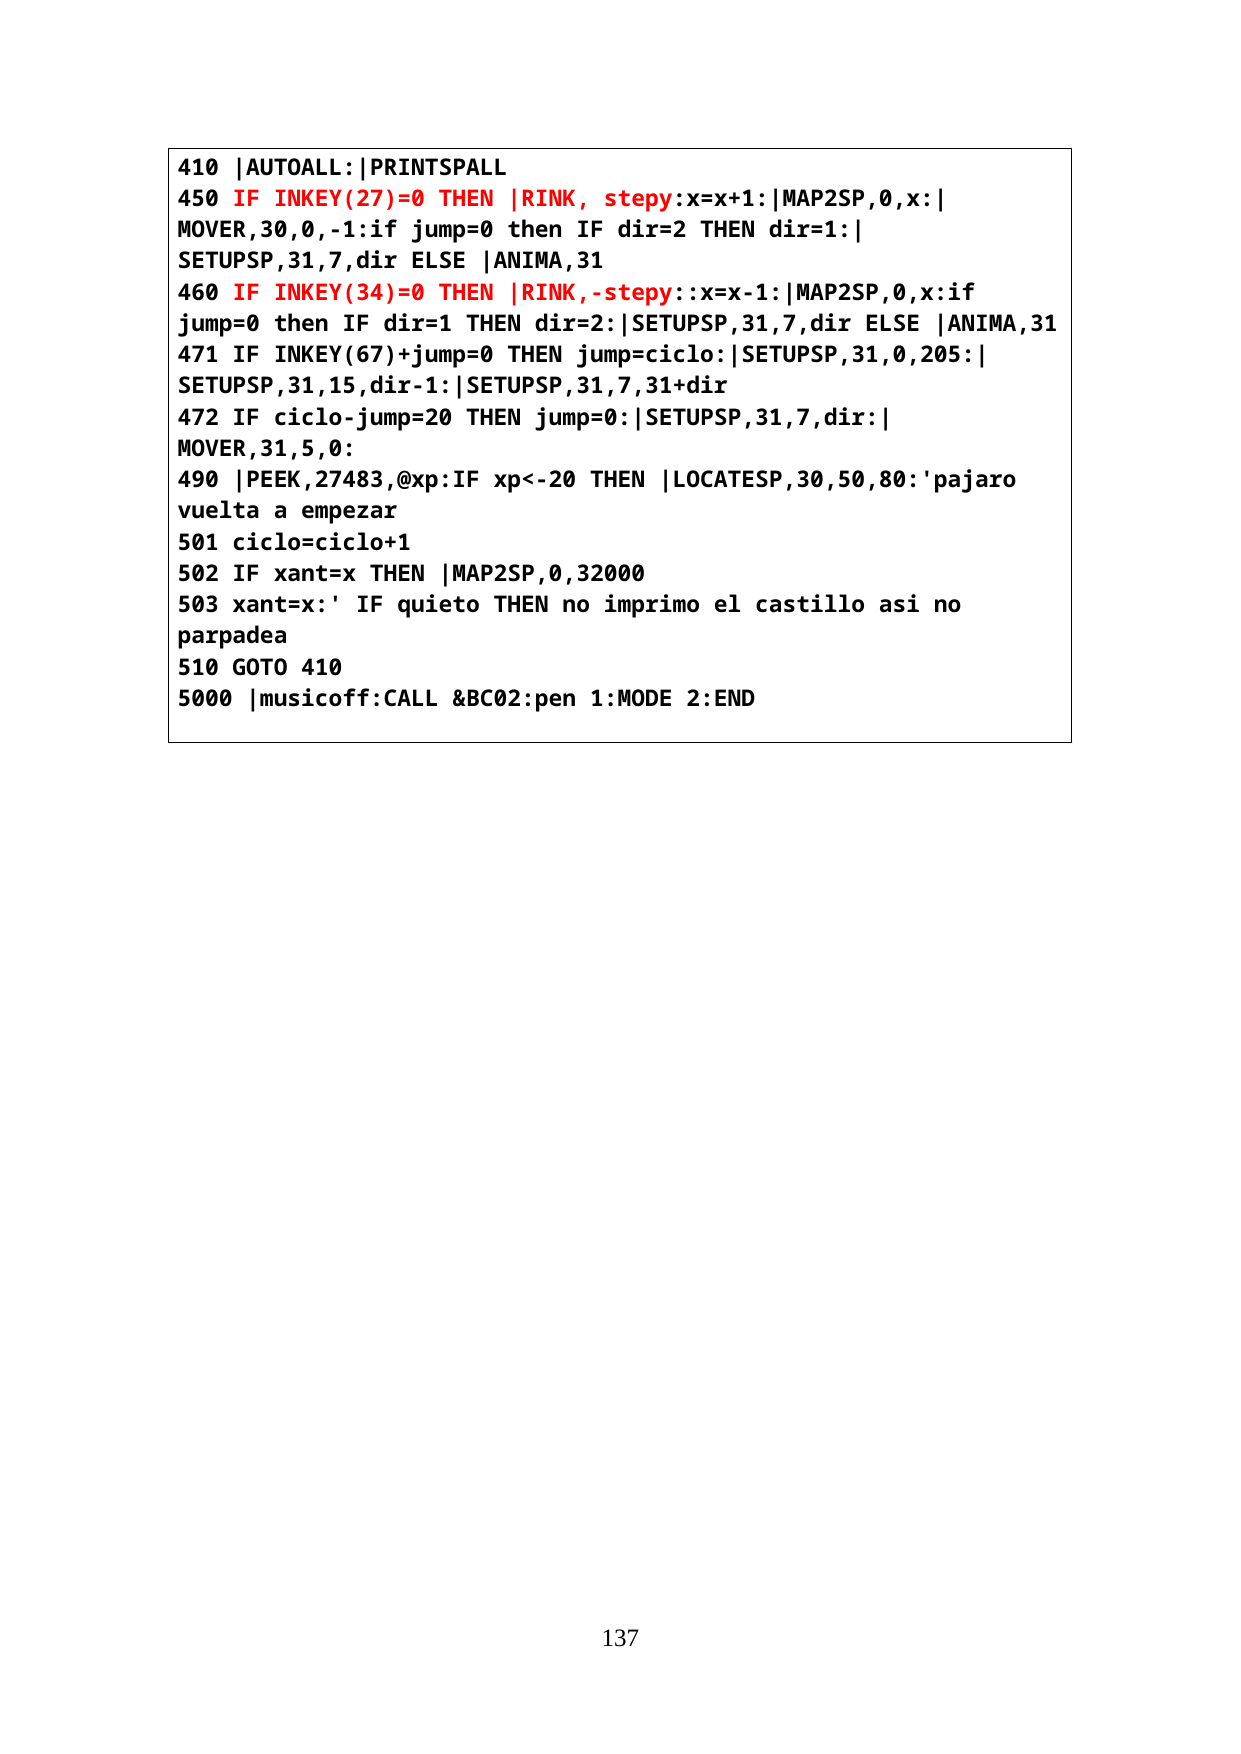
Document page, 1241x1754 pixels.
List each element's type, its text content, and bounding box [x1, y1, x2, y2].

text 502 IF xant=x THEN |MAP2SP,0,32000 [177, 557, 1063, 588]
text 490 |PEEK,27483,@xp:IF xp<-20 THEN |LOCATESP,30,50,80:'pajaro vuelta a empezar [177, 463, 1063, 526]
text 472 IF ciclo-jump=20 THEN jump=0:|SETUPSP,31,7,dir:|MOVER,31,5,0: [177, 401, 1063, 463]
text 5000 |musicoff:CALL &BC02:pen 1:MODE 2:END [177, 682, 1063, 713]
text 471 IF INKEY(67)+jump=0 THEN jump=ciclo:|SETUPSP,31,0,205:|SETUPSP,31,15,dir-1:|SETUPSP,31,7,31+dir [177, 338, 1063, 401]
text 503 xant=x:' IF quieto THEN no imprimo el castillo asi no parpadea [177, 588, 1063, 651]
text 510 GOTO 410 [177, 651, 1063, 682]
text 410 |AUTOALL:|PRINTSPALL [169, 149, 1071, 182]
text 501 ciclo=ciclo+1 [177, 526, 1063, 557]
text 460 IF INKEY(34)=0 THEN |RINK,-stepy::x=x-1:|MAP2SP,0,x:if jump=0 then IF dir=1 THEN dir=2:|SETUPSP,31,7,dir ELSE |ANIMA,31 [177, 276, 1063, 338]
text 450 IF INKEY(27)=0 THEN |RINK, stepy:x=x+1:|MAP2SP,0,x:|MOVER,30,0,-1:if jump=0 then IF dir=2 THEN dir=1:|SETUPSP,31,7,dir ELSE |ANIMA,31 [177, 182, 1063, 276]
